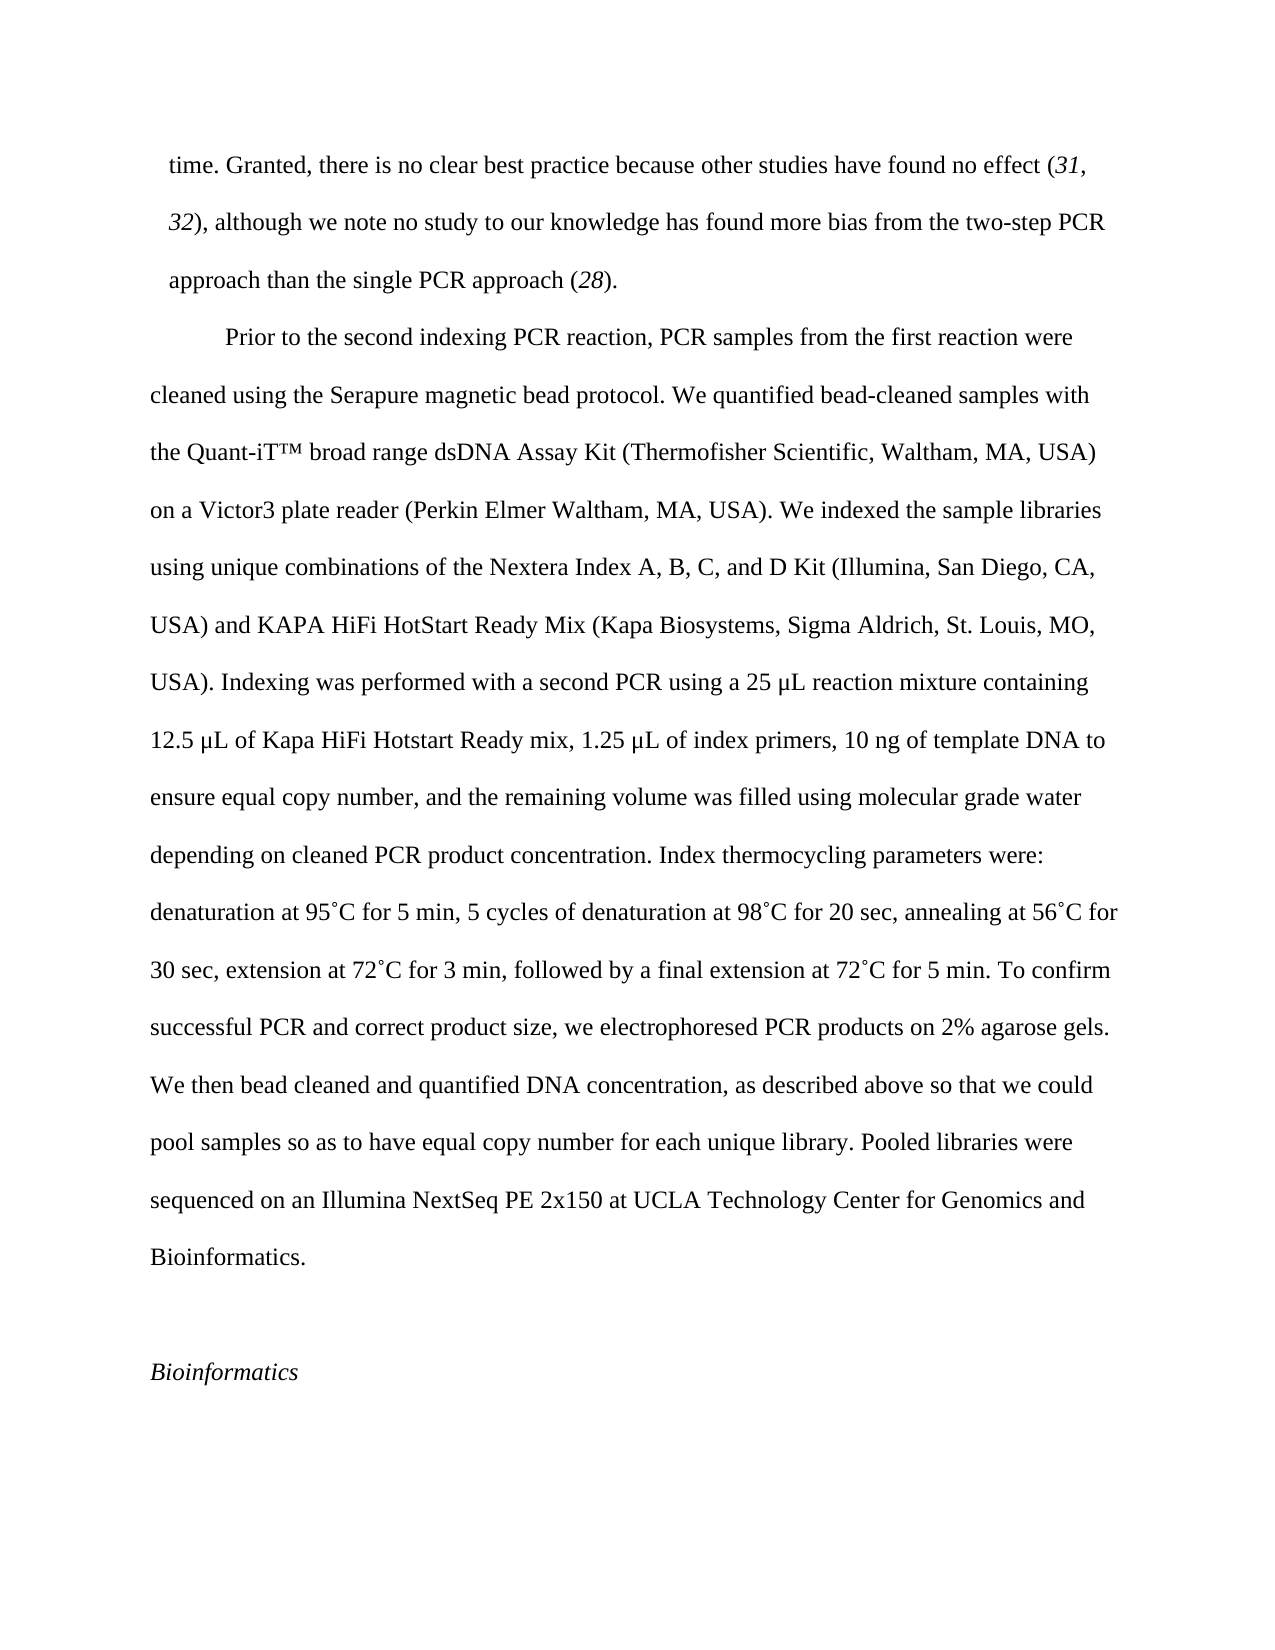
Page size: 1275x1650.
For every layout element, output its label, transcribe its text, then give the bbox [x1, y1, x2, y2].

text Bioinformatics [150, 1357, 1125, 1386]
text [169, 150, 1125, 294]
text Prior to the second indexing PCR reaction, PCR samples from the first reaction were cleaned using the Serapure magnetic bead protocol. We quantified bead-cleaned samples with the Quant-iT™ broad range dsDNA Assay Kit (Thermofisher Scientific, Waltham, MA, USA) on a Victor3 plate reader (Perkin Elmer Waltham, MA, USA). We indexed the sample libraries using unique combinations of the Nextera Index A, B, C, and D Kit (Illumina, San Diego, CA, USA) and KAPA HiFi HotStart Ready Mix (Kapa Biosystems, Sigma Aldrich, St. Louis, MO, USA). Indexing was performed with a second PCR using a 25 μL reaction mixture containing 12.5 μL of Kapa HiFi Hotstart Ready mix, 1.25 μL of index primers, 10 ng of template DNA to ensure equal copy number, and the remaining volume was filled using molecular grade water depending on cleaned PCR product concentration. Index thermocycling parameters were: denaturation at 95˚C for 5 min, 5 cycles of denaturation at 98˚C for 20 sec, annealing at 56˚C for 30 sec, extension at 72˚C for 3 min, followed by a final extension at 72˚C for 5 min. To confirm successful PCR and correct product size, we electrophoresed PCR products on 2% agarose gels. We then bead cleaned and quantified DNA concentration, as described above so that we could pool samples so as to have equal copy number for each unique library. Pooled libraries were sequenced on an Illumina NextSeq PE 2x150 at UCLA Technology Center for Genomics and Bioinformatics. [150, 322, 1125, 1271]
